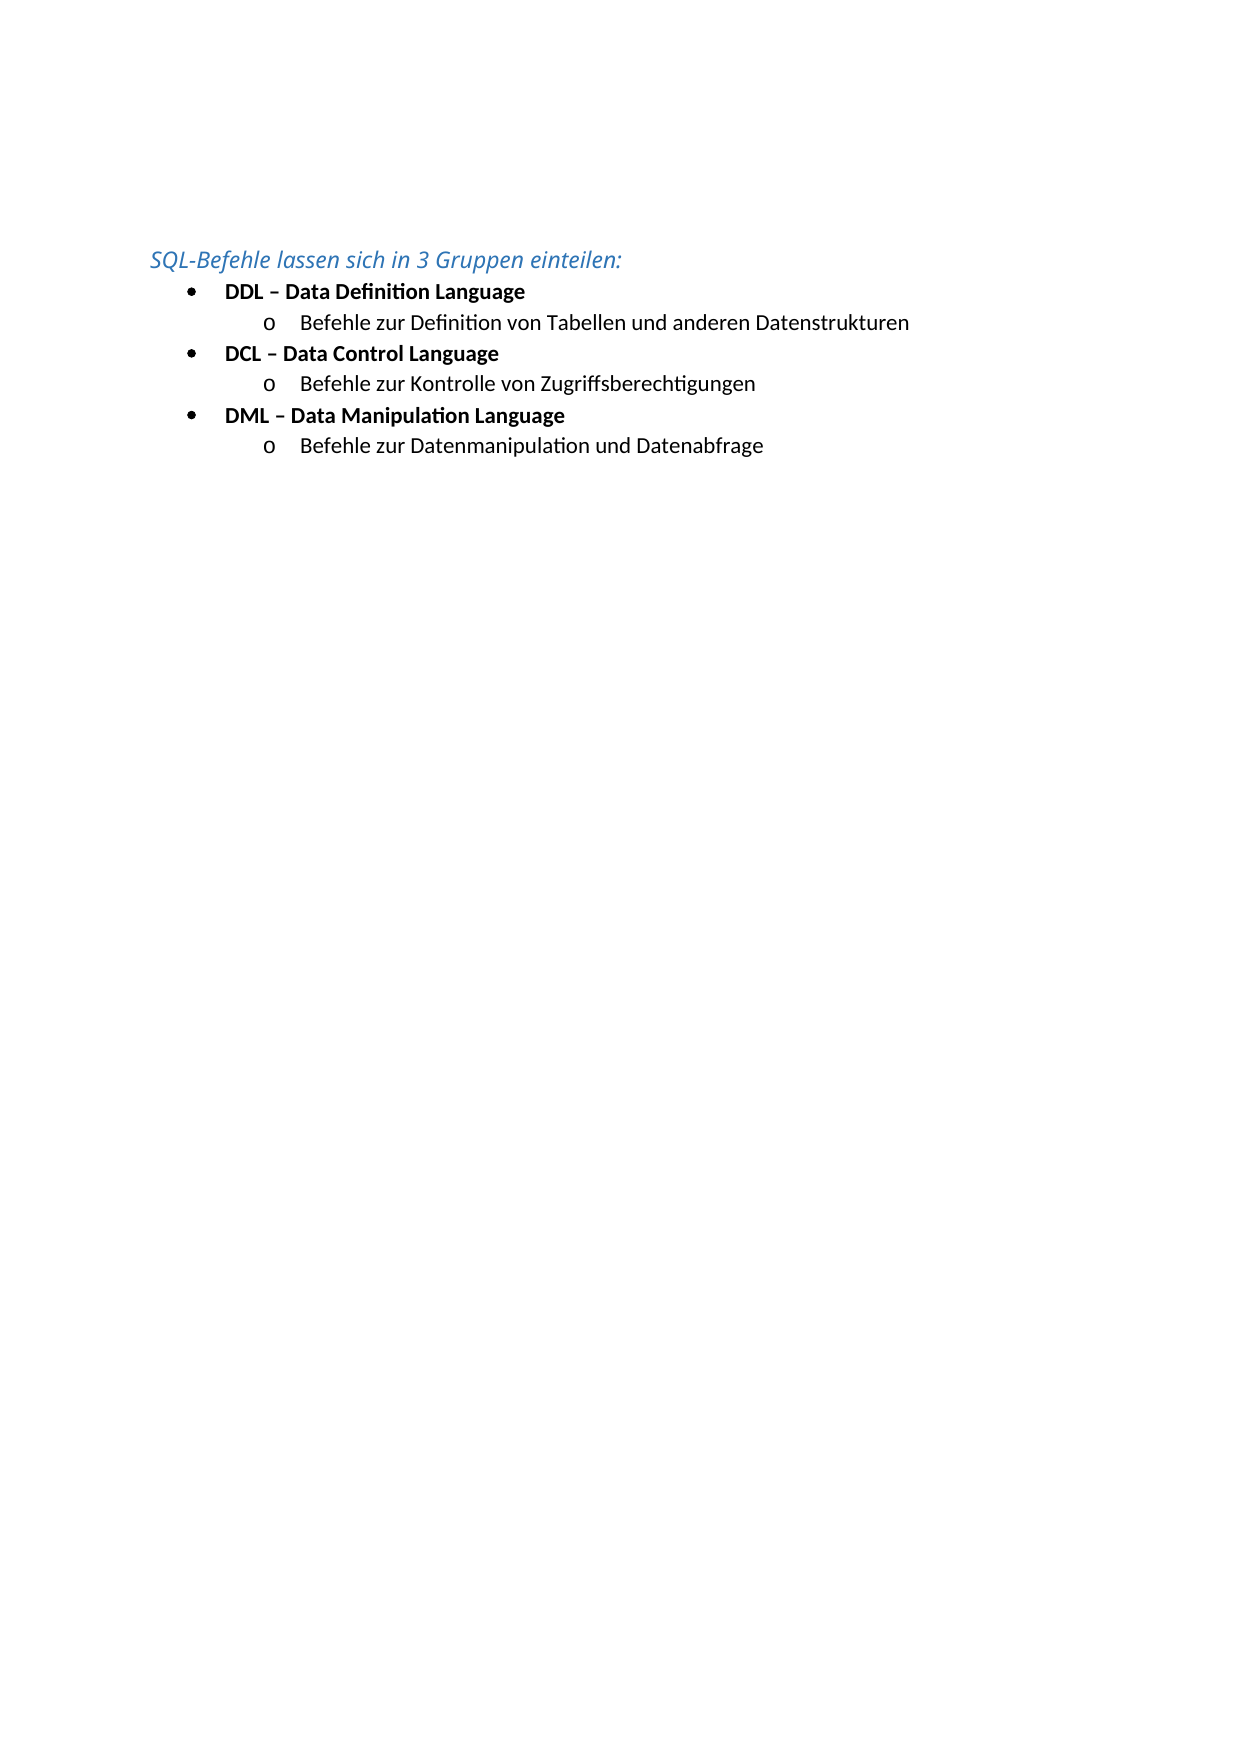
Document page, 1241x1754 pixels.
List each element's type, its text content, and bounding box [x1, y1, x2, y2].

list DML – Data Manipulation Language [187, 401, 1090, 429]
list Befehle zur Kontrolle von Zugriffsberechtigungen [262, 369, 1090, 398]
subtitle SQL-Befehle lassen sich in 3 Gruppen einteilen: [150, 244, 1090, 275]
list DCL – Data Control Language [187, 339, 1090, 367]
list DDL – Data Definition Language [187, 277, 1090, 306]
list Befehle zur Definition von Tabellen und anderen Datenstrukturen [262, 308, 1090, 337]
list Befehle zur Datenmanipulation und Datenabfrage [262, 431, 1090, 460]
